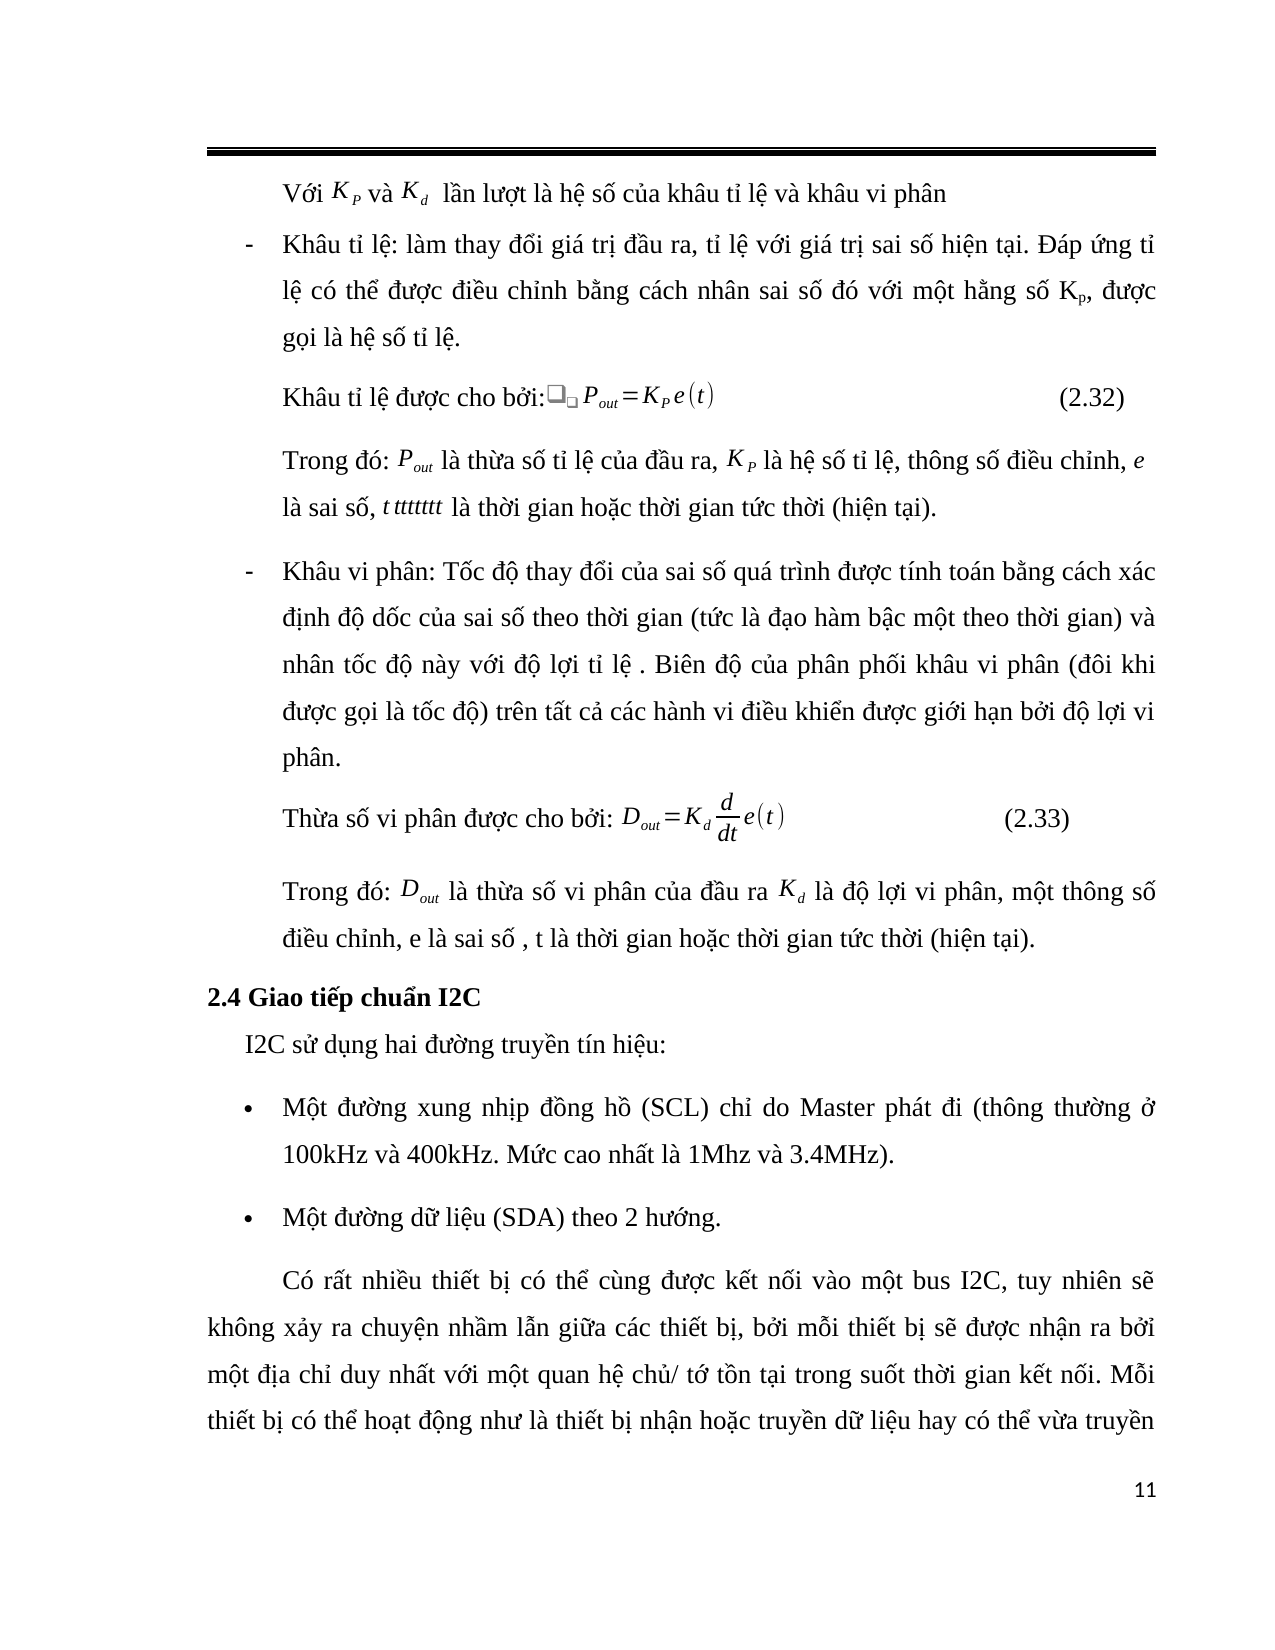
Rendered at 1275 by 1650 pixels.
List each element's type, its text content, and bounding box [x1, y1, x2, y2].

list Một đường xung nhịp đồng hồ (SCL) chỉ do Master phát đi (thông thường ở 100kHz và 400kHz. Mức cao nhất là 1Mhz và 3.4MHz). [244, 1091, 1156, 1169]
list Một đường dữ liệu (SDA) theo 2 hướng. [244, 1201, 1156, 1232]
text Trong đó: {\displaystyle P_{\mathrm {out} }} là thừa số tỉ lệ của đầu ra, {\displaystyle K_{p}}là hệ số tỉ lệ, thông số điều chỉnh, {\displaystyle e} là sai số, {\displaystyle t} là thời gian hoặc thời gian tức thời (hiện tại).{\displaystyle =SP-PV} [282, 444, 1156, 522]
list Khâu vi phân: Tốc độ thay đổi của sai số quá trình được tính toán bằng cách xác định độ dốc của sai số theo thời gian (tức là đạo hàm bậc một theo thời gian) và nhân tốc độ này với độ lợi tỉ lệ {\displaystyle K_{d}}. Biên độ của phân phối khâu vi phân (đôi khi được gọi là tốc độ) trên tất cả các hành vi điều khiển được giới hạn bởi độ lợi vi phân. [244, 554, 1156, 772]
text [207, 1264, 1156, 1436]
text I2C sử dụng hai đường truyền tín hiệu: [207, 1028, 1156, 1059]
subtitle 2.4 Giao tiếp chuẩn I2C [207, 981, 1156, 1012]
text Trong đó: {\displaystyle D_{\mathrm {out} }} là thừa số vi phân của đầu ra {\displaystyle K_{d}} là độ lợi vi phân, một thông số điều chỉnh, e{\displaystyle e} là sai số {\displaystyle =SP-PV}, t{\displaystyle t} là thời gian hoặc thời gian tức thời (hiện tại). [282, 875, 1156, 953]
list Thừa số vi phân được cho bởi:{\displaystyle D_{\mathrm {out} }=K_{d}{\frac {d}{dt}}e(t)} (2.33) [282, 788, 1156, 847]
list Khâu tỉ lệ: làm thay đổi giá trị đầu ra, tỉ lệ với giá trị sai số hiện tại. Đáp ứng tỉ lệ có thể được điều chỉnh bằng cách nhân sai số đó với một hằng số Kp, được gọi là hệ số tỉ lệ. [244, 228, 1156, 352]
text Khâu tỉ lệ được cho bởi:{\displaystyle P_{\mathrm {out} }=K_{p}\,{e(t)}} (2.32) [207, 380, 1156, 412]
text Với và lần lượt là hệ số của khâu tỉ lệ và khâu vi phân [207, 177, 1156, 208]
